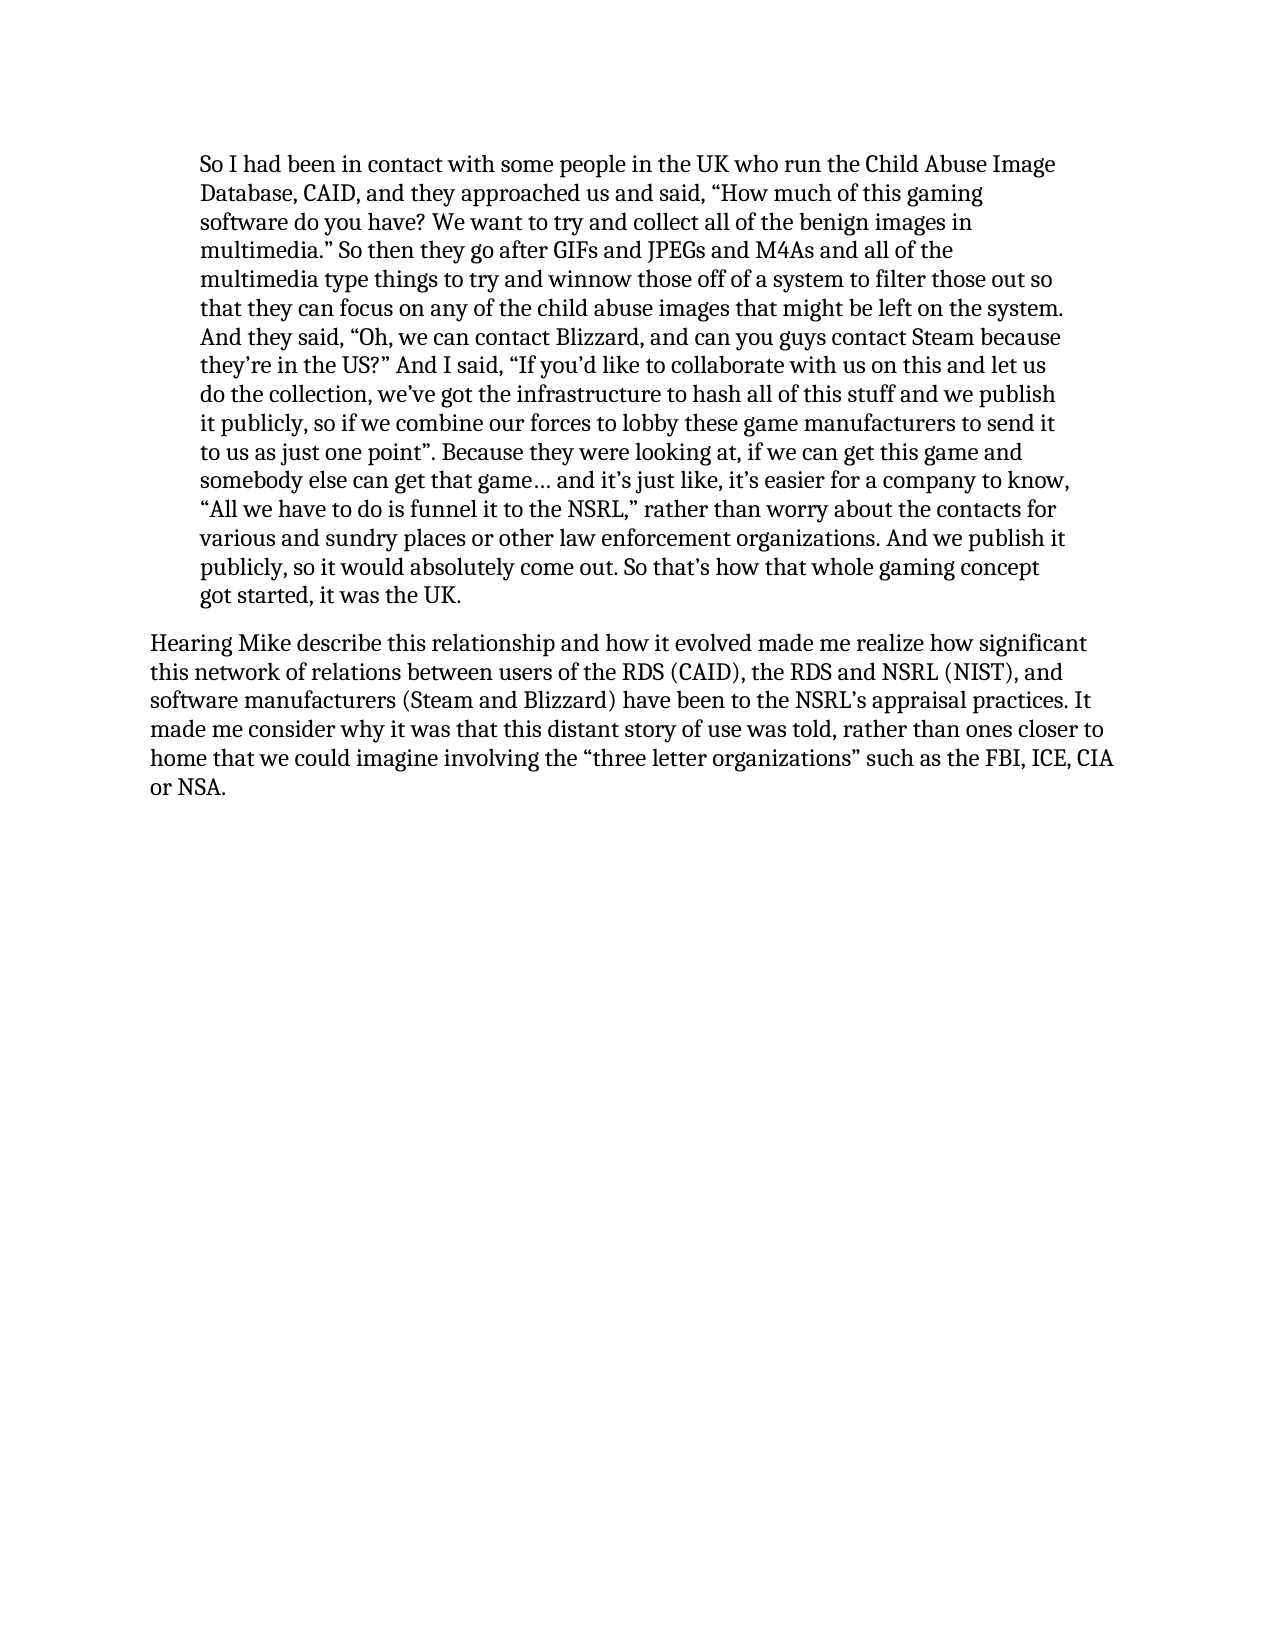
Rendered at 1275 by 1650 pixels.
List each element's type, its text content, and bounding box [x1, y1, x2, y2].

text So I had been in contact with some people in the UK who run the Child Abuse Image Database, CAID, and they approached us and said, “How much of this gaming software do you have? We want to try and collect all of the benign images in multimedia.” So then they go after GIFs and JPEGs and M4As and all of the multimedia type things to try and winnow those off of a system to filter those out so that they can focus on any of the child abuse images that might be left on the system. And they said, “Oh, we can contact Blizzard, and can you guys contact Steam because they’re in the US?” And I said, “If you’d like to collaborate with us on this and let us do the collection, we’ve got the infrastructure to hash all of this stuff and we publish it publicly, so if we combine our forces to lobby these game manufacturers to send it to us as just one point”. Because they were looking at, if we can get this game and somebody else can get that game… and it’s just like, it’s easier for a company to know, “All we have to do is funnel it to the NSRL,” rather than worry about the contacts for various and sundry places or other law enforcement organizations. And we publish it publicly, so it would absolutely come out. So that’s how that whole gaming concept got started, it was the UK. [200, 150, 1075, 610]
text Hearing Mike describe this relationship and how it evolved made me realize how significant this network of relations between users of the RDS (CAID), the RDS and NSRL (NIST), and software manufacturers (Steam and Blizzard) have been to the NSRL’s appraisal practices. It made me consider why it was that this distant story of use was told, rather than ones closer to home that we could imagine involving the “three letter organizations” such as the FBI, ICE, CIA or NSA. [150, 629, 1125, 801]
